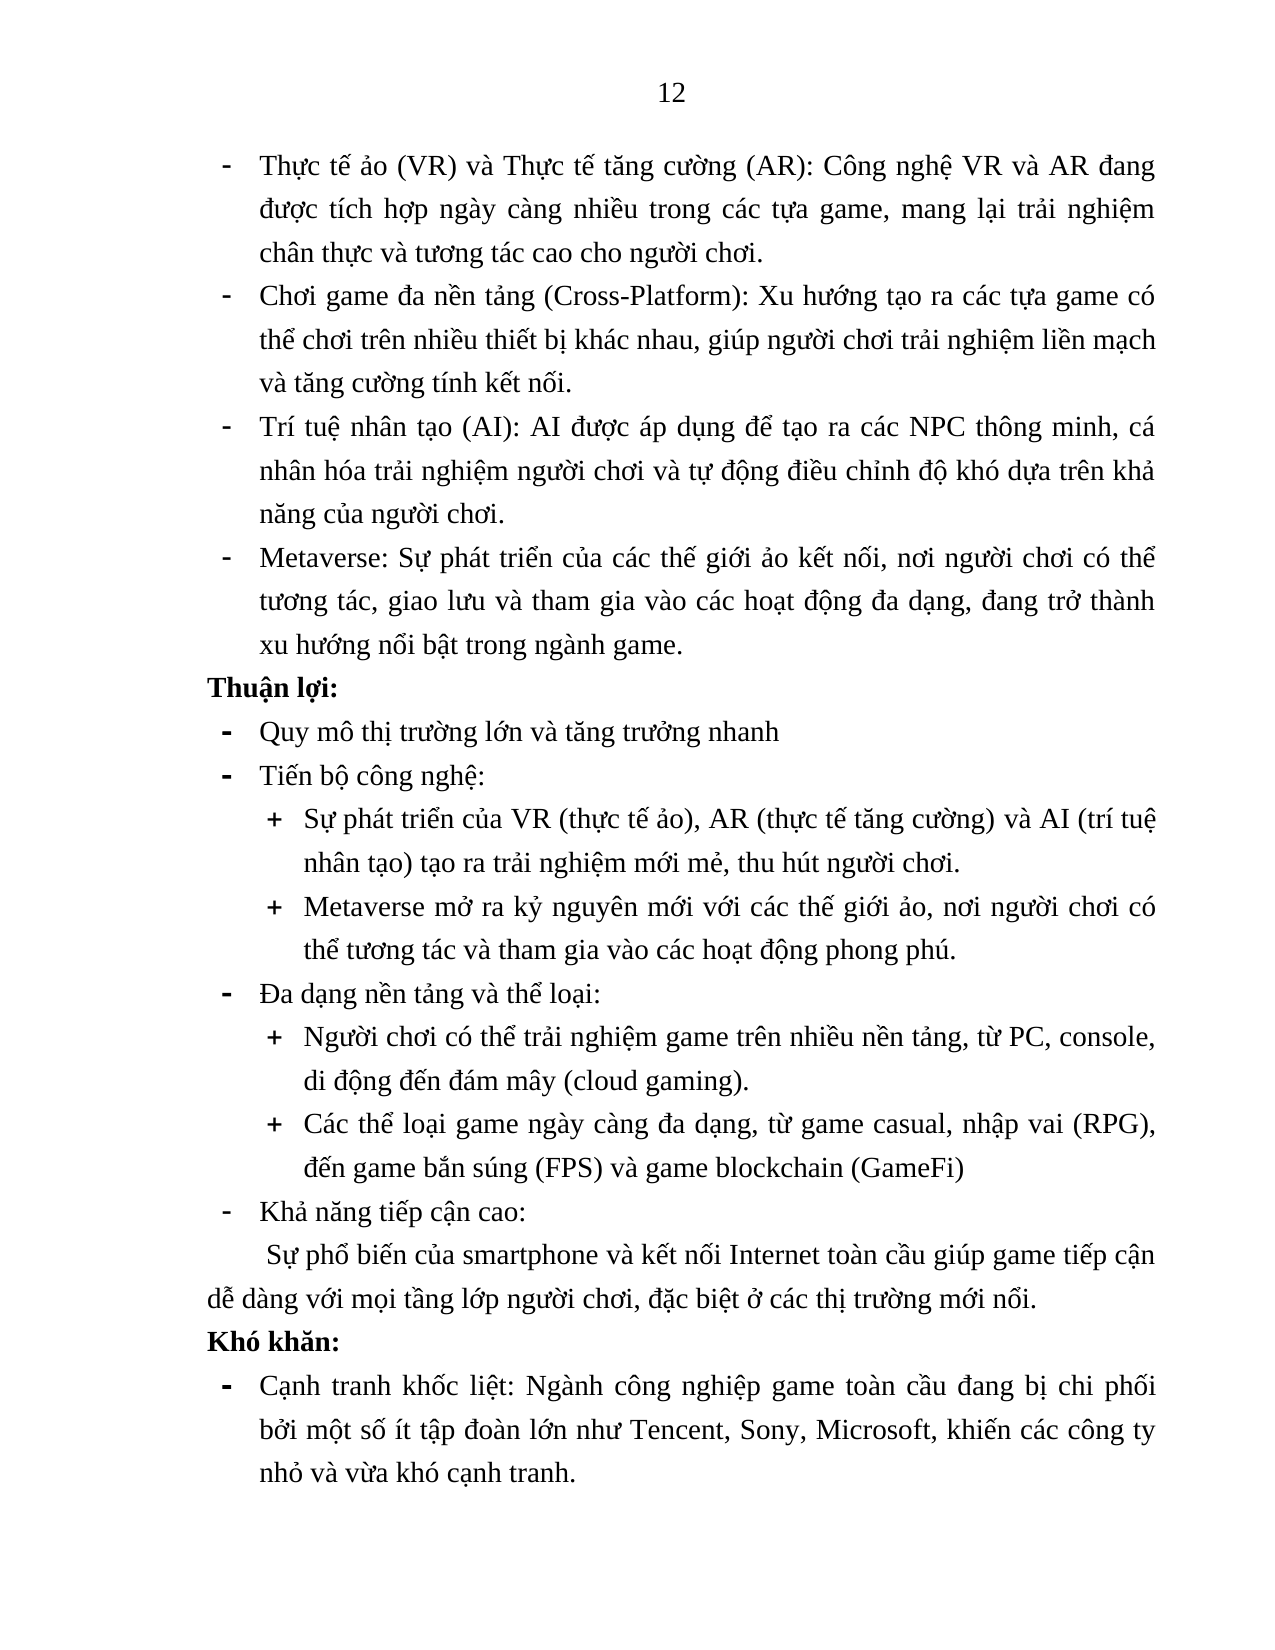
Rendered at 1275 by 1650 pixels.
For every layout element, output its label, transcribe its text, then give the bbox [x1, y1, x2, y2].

list Đa dạng nền tảng và thể loại: [222, 976, 1157, 1009]
text Khó khăn: [207, 1324, 1157, 1358]
list Trí tuệ nhân tạo (AI): AI được áp dụng để tạo ra các NPC thông minh, cá nhân hóa trải nghiệm người chơi và tự động điều chỉnh độ khó dựa trên khả năng của người chơi. [222, 409, 1157, 530]
list Metaverse: Sự phát triển của các thế giới ảo kết nối, nơi người chơi có thể tương tác, giao lưu và tham gia vào các hoạt động đa dạng, đang trở thành xu hướng nổi bật trong ngành game. [222, 540, 1157, 661]
list Sự phát triển của VR (thực tế ảo), AR (thực tế tăng cường) và AI (trí tuệ nhân tạo) tạo ra trải nghiệm mới mẻ, thu hút người chơi. [266, 801, 1157, 879]
list Người chơi có thể trải nghiệm game trên nhiều nền tảng, từ PC, console, di động đến đám mây (cloud gaming). [266, 1019, 1157, 1097]
list Chơi game đa nền tảng (Cross-Platform): Xu hướng tạo ra các tựa game có thể chơi trên nhiều thiết bị khác nhau, giúp người chơi trải nghiệm liền mạch và tăng cường tính kết nối. [222, 278, 1157, 399]
list Cạnh tranh khốc liệt: Ngành công nghiệp game toàn cầu đang bị chi phối bởi một số ít tập đoàn lớn như Tencent, Sony, Microsoft, khiến các công ty nhỏ và vừa khó cạnh tranh. [222, 1368, 1157, 1489]
list Metaverse mở ra kỷ nguyên mới với các thế giới ảo, nơi người chơi có thể tương tác và tham gia vào các hoạt động phong phú. [266, 889, 1157, 966]
list Quy mô thị trường lớn và tăng trưởng nhanh [222, 714, 1157, 748]
list Khả năng tiếp cận cao: [222, 1194, 1157, 1227]
list Tiến bộ công nghệ: [222, 758, 1157, 791]
text Sự phổ biến của smartphone và kết nối Internet toàn cầu giúp game tiếp cận dễ dàng với mọi tầng lớp người chơi, đặc biệt ở các thị trường mới nổi. [207, 1237, 1157, 1314]
list Thực tế ảo (VR) và Thực tế tăng cường (AR): Công nghệ VR và AR đang được tích hợp ngày càng nhiều trong các tựa game, mang lại trải nghiệm chân thực và tương tác cao cho người chơi. [222, 148, 1157, 268]
text Thuận lợi: [207, 671, 1157, 704]
list Các thể loại game ngày càng đa dạng, từ game casual, nhập vai (RPG), đến game bắn súng (FPS) và game blockchain (GameFi) [266, 1107, 1157, 1184]
